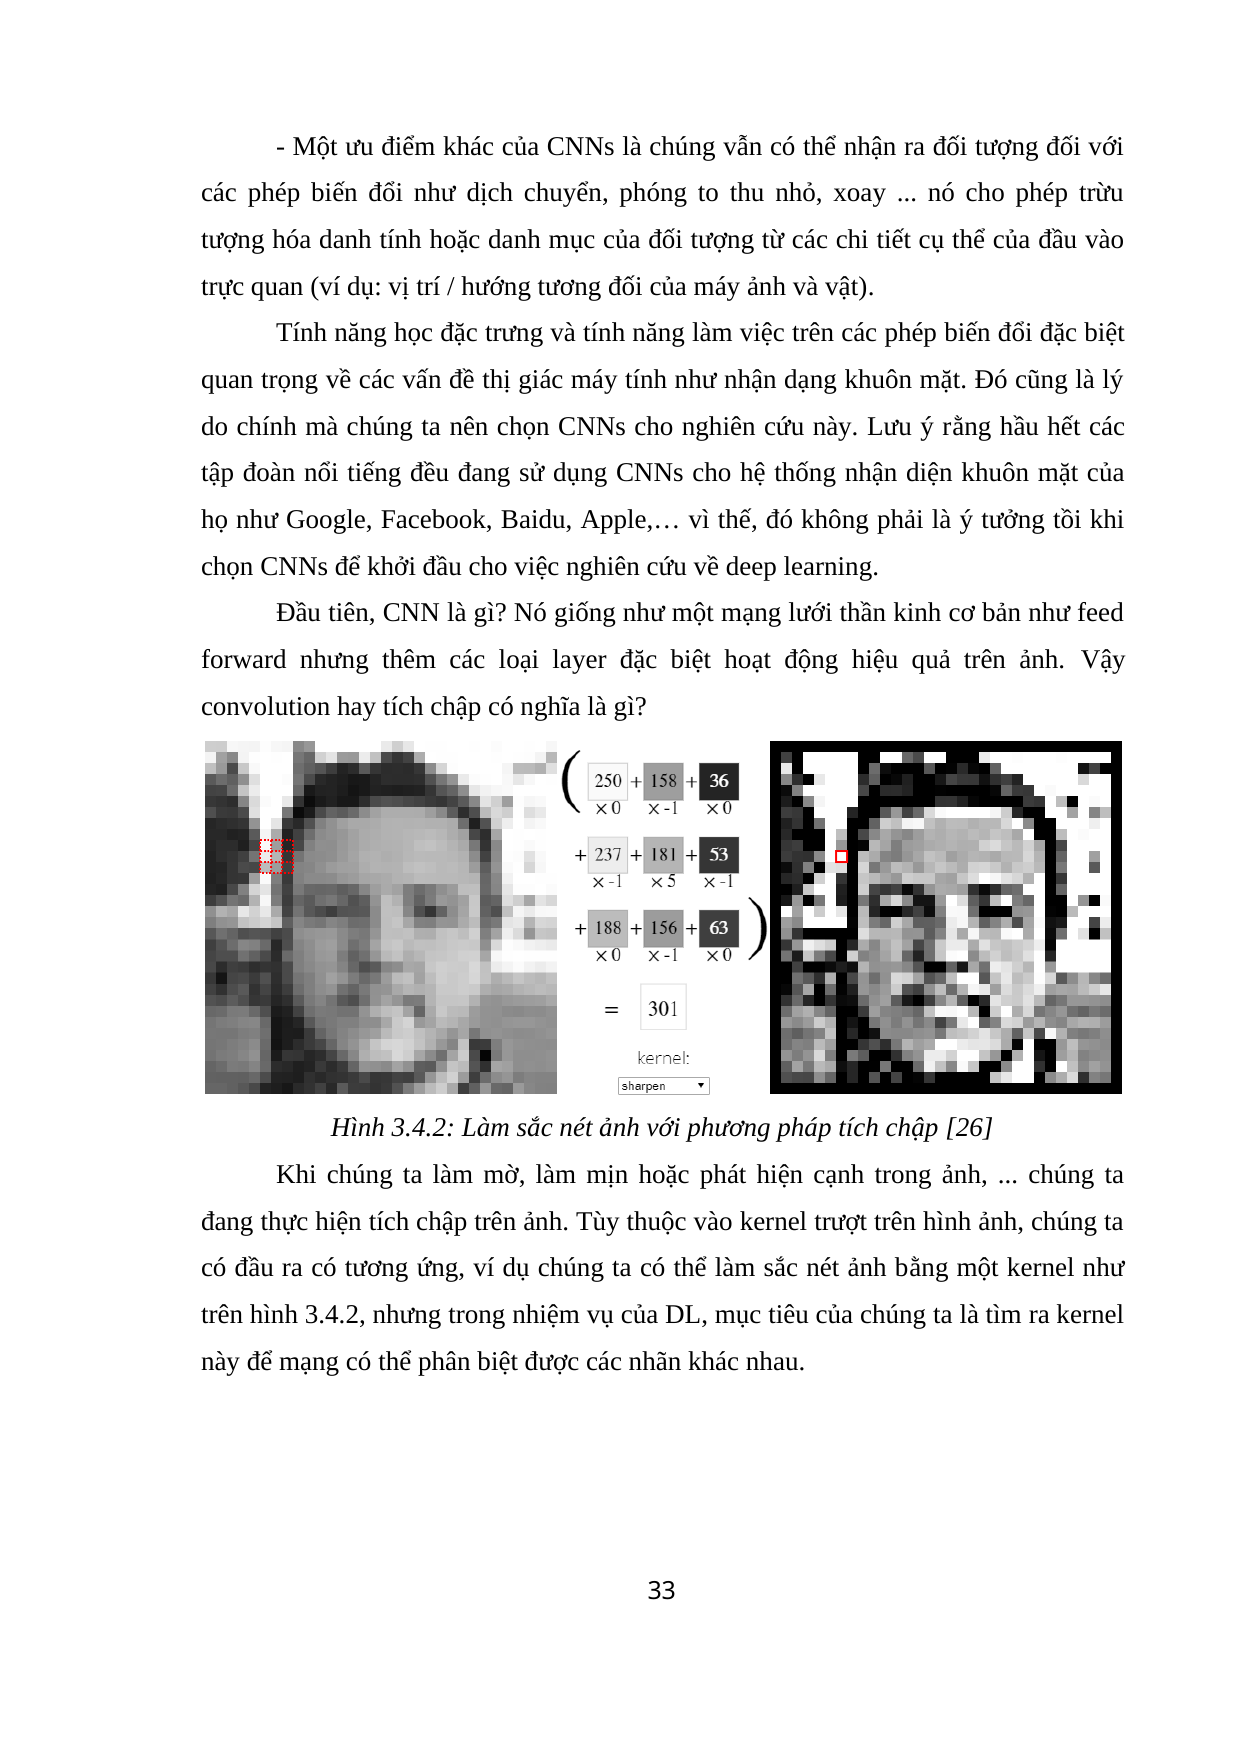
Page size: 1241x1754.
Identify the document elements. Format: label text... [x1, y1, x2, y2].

text Hình 3.4.2: Làm sắc nét ảnh với phương pháp tích chập [26] [201, 1112, 1126, 1143]
text Khi chúng ta làm mờ, làm mịn hoặc phát hiện cạnh trong ảnh, ... chúng ta đang thực hiện tích chập trên ảnh. Tùy thuộc vào kernel trượt trên hình ảnh, chúng ta có đầu ra có tương ứng, ví dụ chúng ta có thể làm sắc nét ảnh bằng một kernel như trên hình 3.4.2, nhưng trong nhiệm vụ của DL, mục tiêu của chúng ta là tìm ra kernel này để mạng có thể phân biệt được các nhãn khác nhau. [201, 1158, 1126, 1376]
text Đầu tiên, CNN là gì? Nó giống như một mạng lưới thần kinh cơ bản như feed forward nhưng thêm các loại layer đặc biệt hoạt động hiệu quả trên ảnh. Vậy convolution hay tích chập có nghĩa là gì? [201, 597, 1126, 721]
text Tính năng học đặc trưng và tính năng làm việc trên các phép biến đổi đặc biệt quan trọng về các vấn đề thị giác máy tính như nhận dạng khuôn mặt. Đó cũng là lý do chính mà chúng ta nên chọn CNNs cho nghiên cứu này. Lưu ý rằng hầu hết các tập đoàn nổi tiếng đều đang sử dụng CNNs cho hệ thống nhận diện khuôn mặt của họ như Google, Facebook, Baidu, Apple,… vì thế, đó không phải là ý tưởng tồi khi chọn CNNs để khởi đầu cho việc nghiên cứu về deep learning. [201, 317, 1126, 581]
picture [201, 736, 1126, 1097]
text - Một ưu điểm khác của CNNs là chúng vẫn có thể nhận ra đối tượng đối với các phép biến đổi như dịch chuyển, phóng to thu nhỏ, xoay ... nó cho phép trừu tượng hóa danh tính hoặc danh mục của đối tượng từ các chi tiết cụ thể của đầu vào trực quan (ví dụ: vị trí / hướng tương đối của máy ảnh và vật). [201, 130, 1126, 301]
